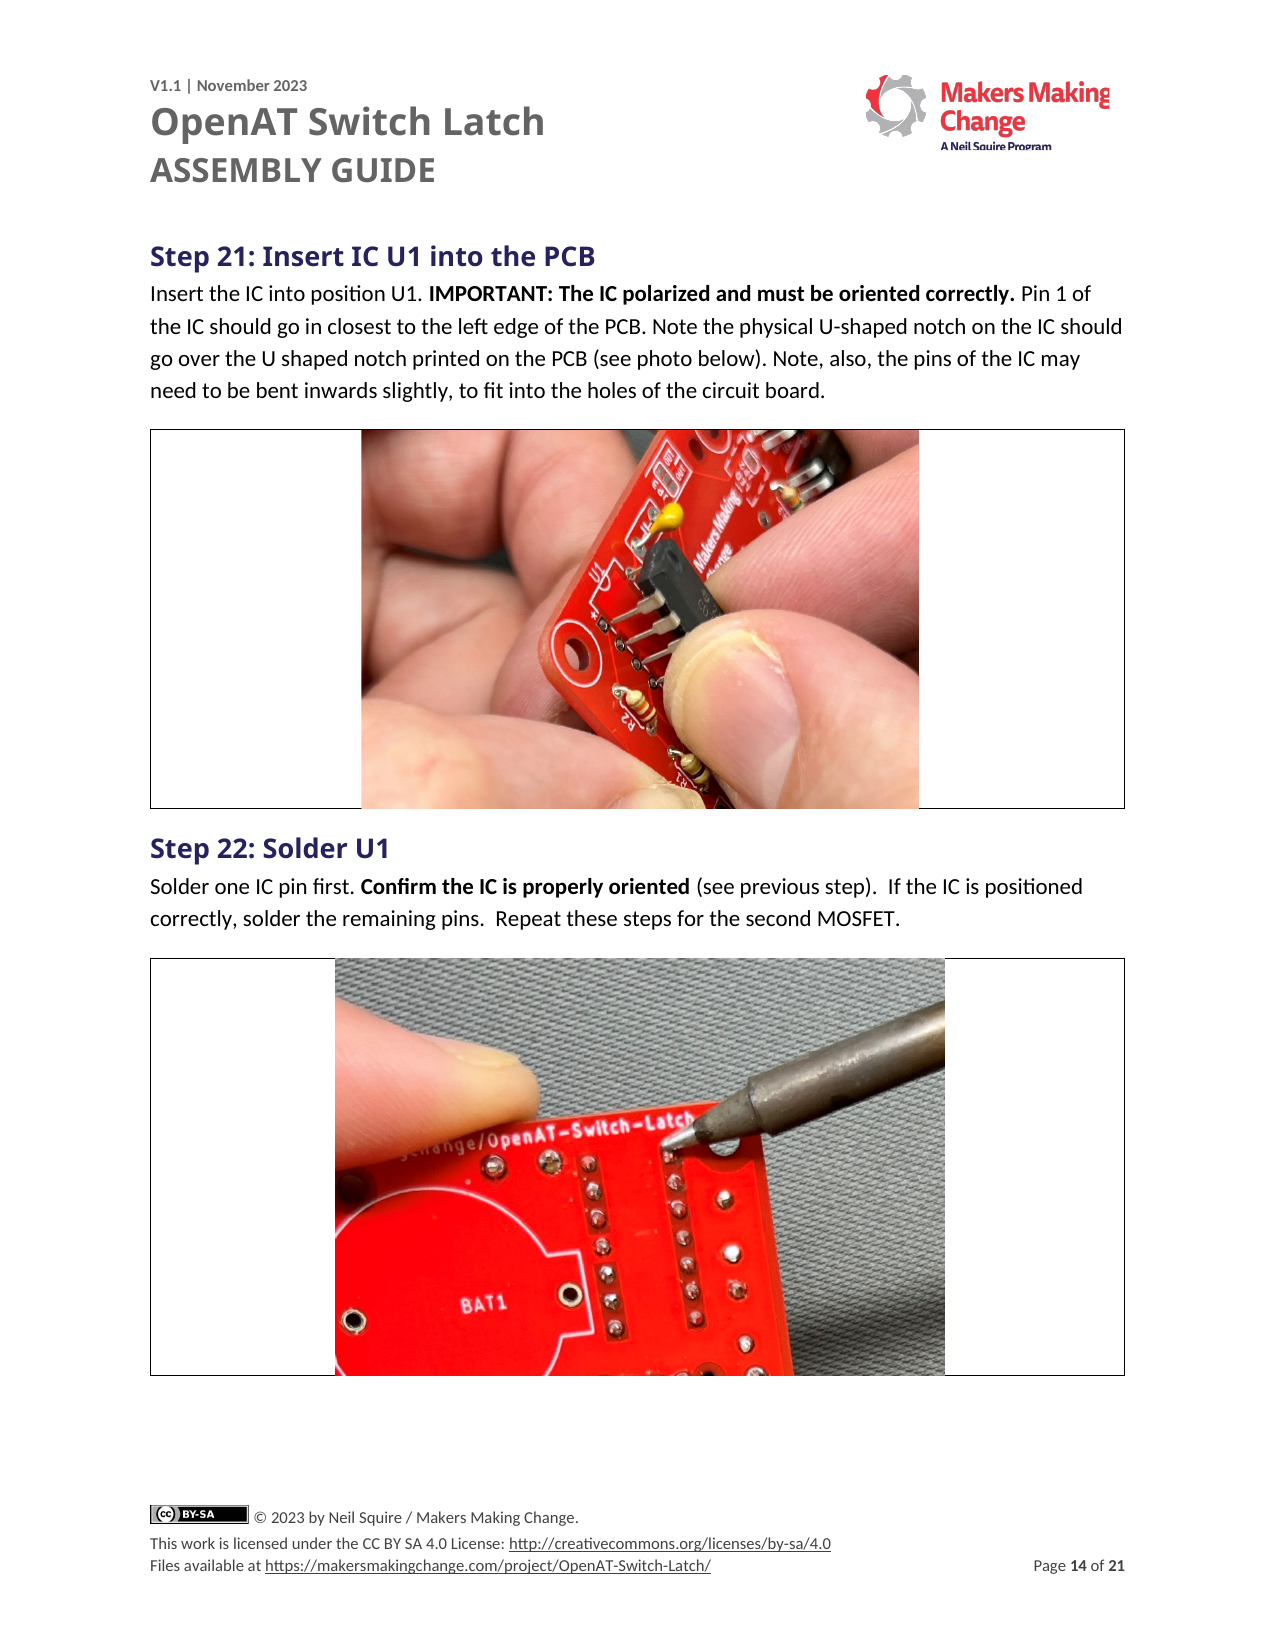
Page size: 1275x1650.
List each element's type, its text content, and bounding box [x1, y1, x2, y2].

picture [335, 958, 945, 1376]
text Insert the IC into position U1. IMPORTANT: The IC polarized and must be oriented correctly. Pin 1 of the IC should go in closest to the left edge of the PCB. Note the physical U-shaped notch on the IC should go over the U shaped notch printed on the PCB (see photo below). Note, also, the pins of the IC may need to be bent inwards slightly, to fit into the holes of the circuit board. [150, 279, 1125, 404]
picture [361, 430, 919, 809]
subtitle Step 22: Solder U1 [150, 830, 1125, 867]
table_header [151, 430, 361, 808]
subtitle Step 21: Insert IC U1 into the PCB [150, 237, 1125, 274]
text Solder one IC pin first. Confirm the IC is properly oriented (see previous step). If the IC is positioned correctly, solder the remaining pins. Repeat these steps for the second MOSFET. [150, 872, 1125, 933]
table_header [151, 959, 335, 1375]
table_header [945, 959, 1124, 1375]
picture [150, 1505, 249, 1524]
picture [865, 75, 1110, 151]
table_header [919, 430, 1124, 808]
